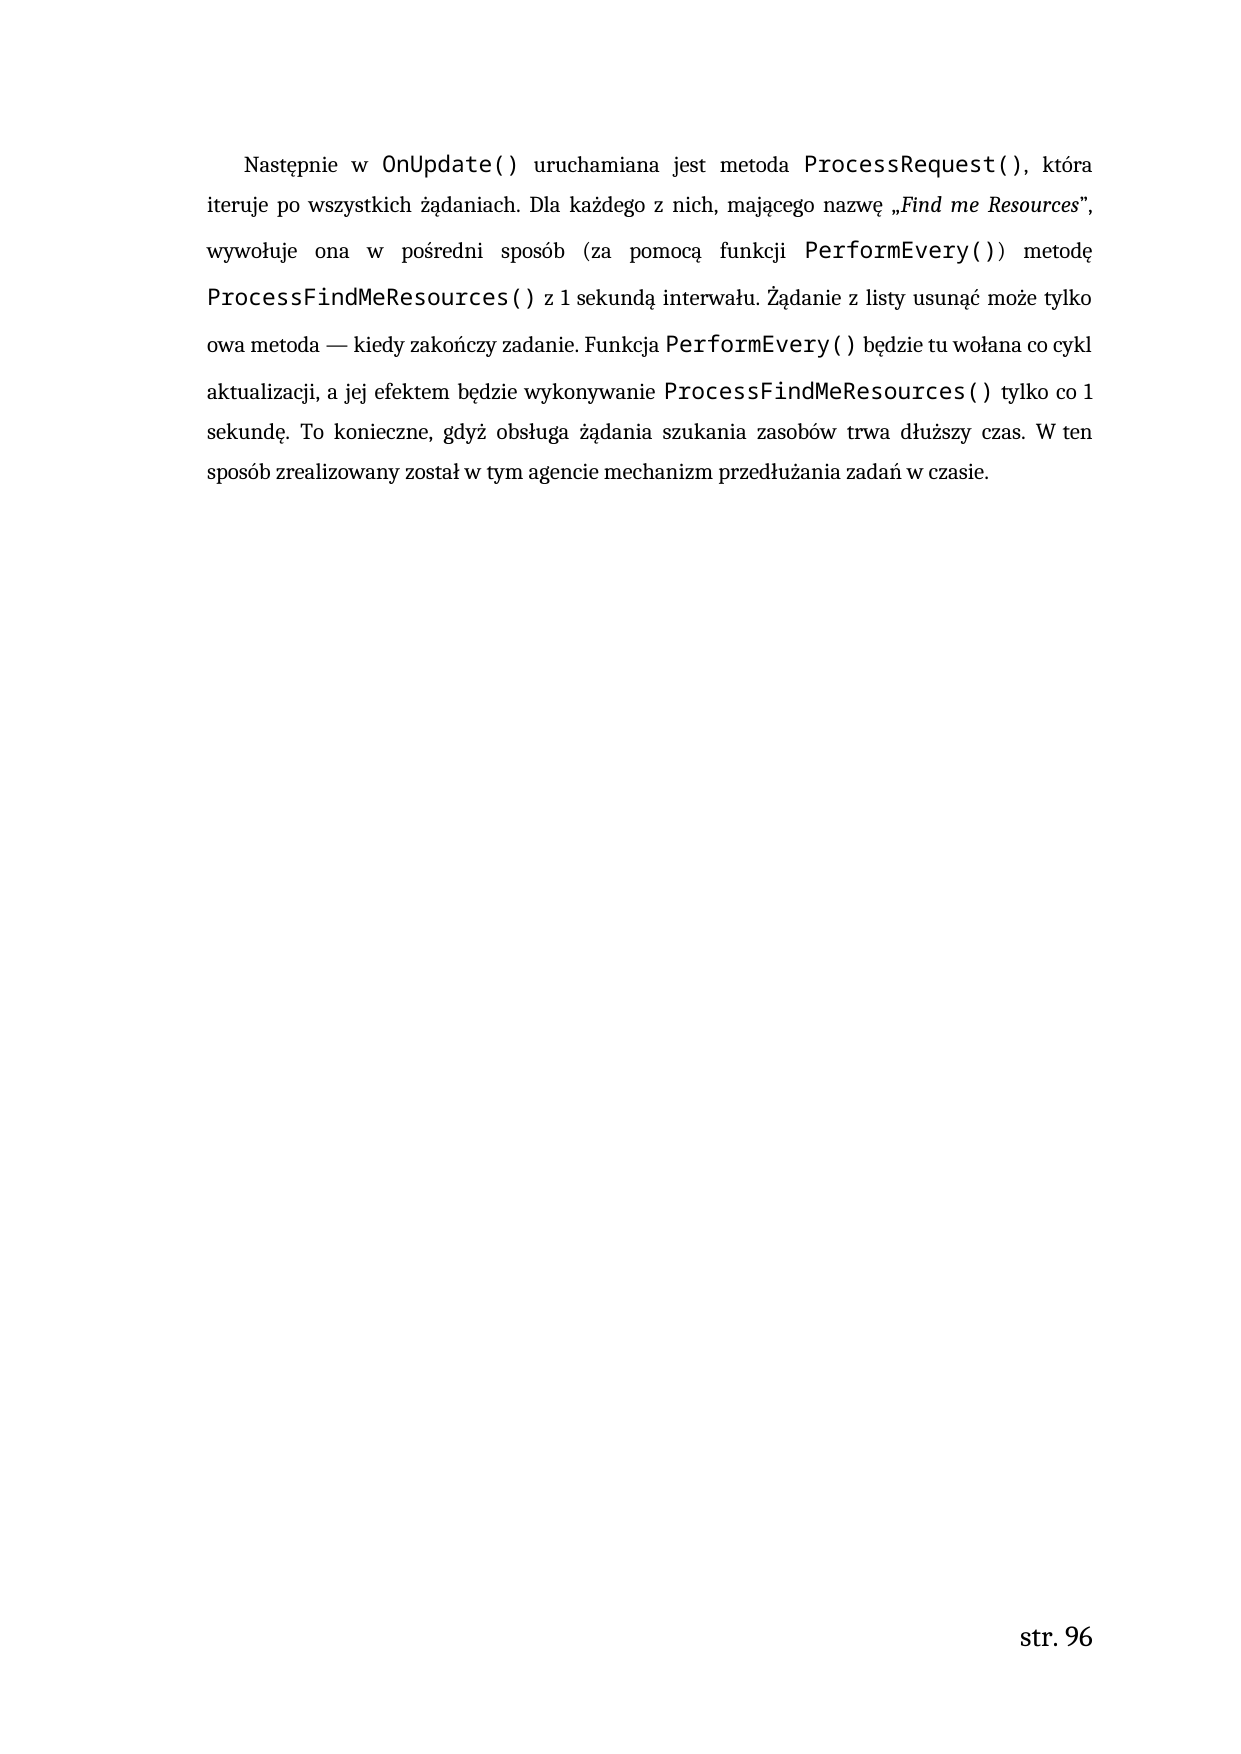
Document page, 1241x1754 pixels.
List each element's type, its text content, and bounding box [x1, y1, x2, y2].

text Następnie w OnUpdate() uruchamiana jest metoda ProcessRequest(), która iteruje po wszystkich żądaniach. Dla każdego z nich, mającego nazwę „Find me Resources”, wywołuje ona w pośredni sposób (za pomocą funkcji PerformEvery()) metodę ProcessFindMeResources() z 1 sekundą interwału. Żądanie z listy usunąć może tylko owa metoda — kiedy zakończy zadanie. Funkcja PerformEvery() będzie tu wołana co cykl aktualizacji, a jej efektem będzie wykonywanie ProcessFindMeResources() tylko co 1 sekundę. To konieczne, gdyż obsługa żądania szukania zasobów trwa dłuższy czas. W ten sposób zrealizowany został w tym agencie mechanizm przedłużania zadań w czasie. [207, 148, 1092, 485]
